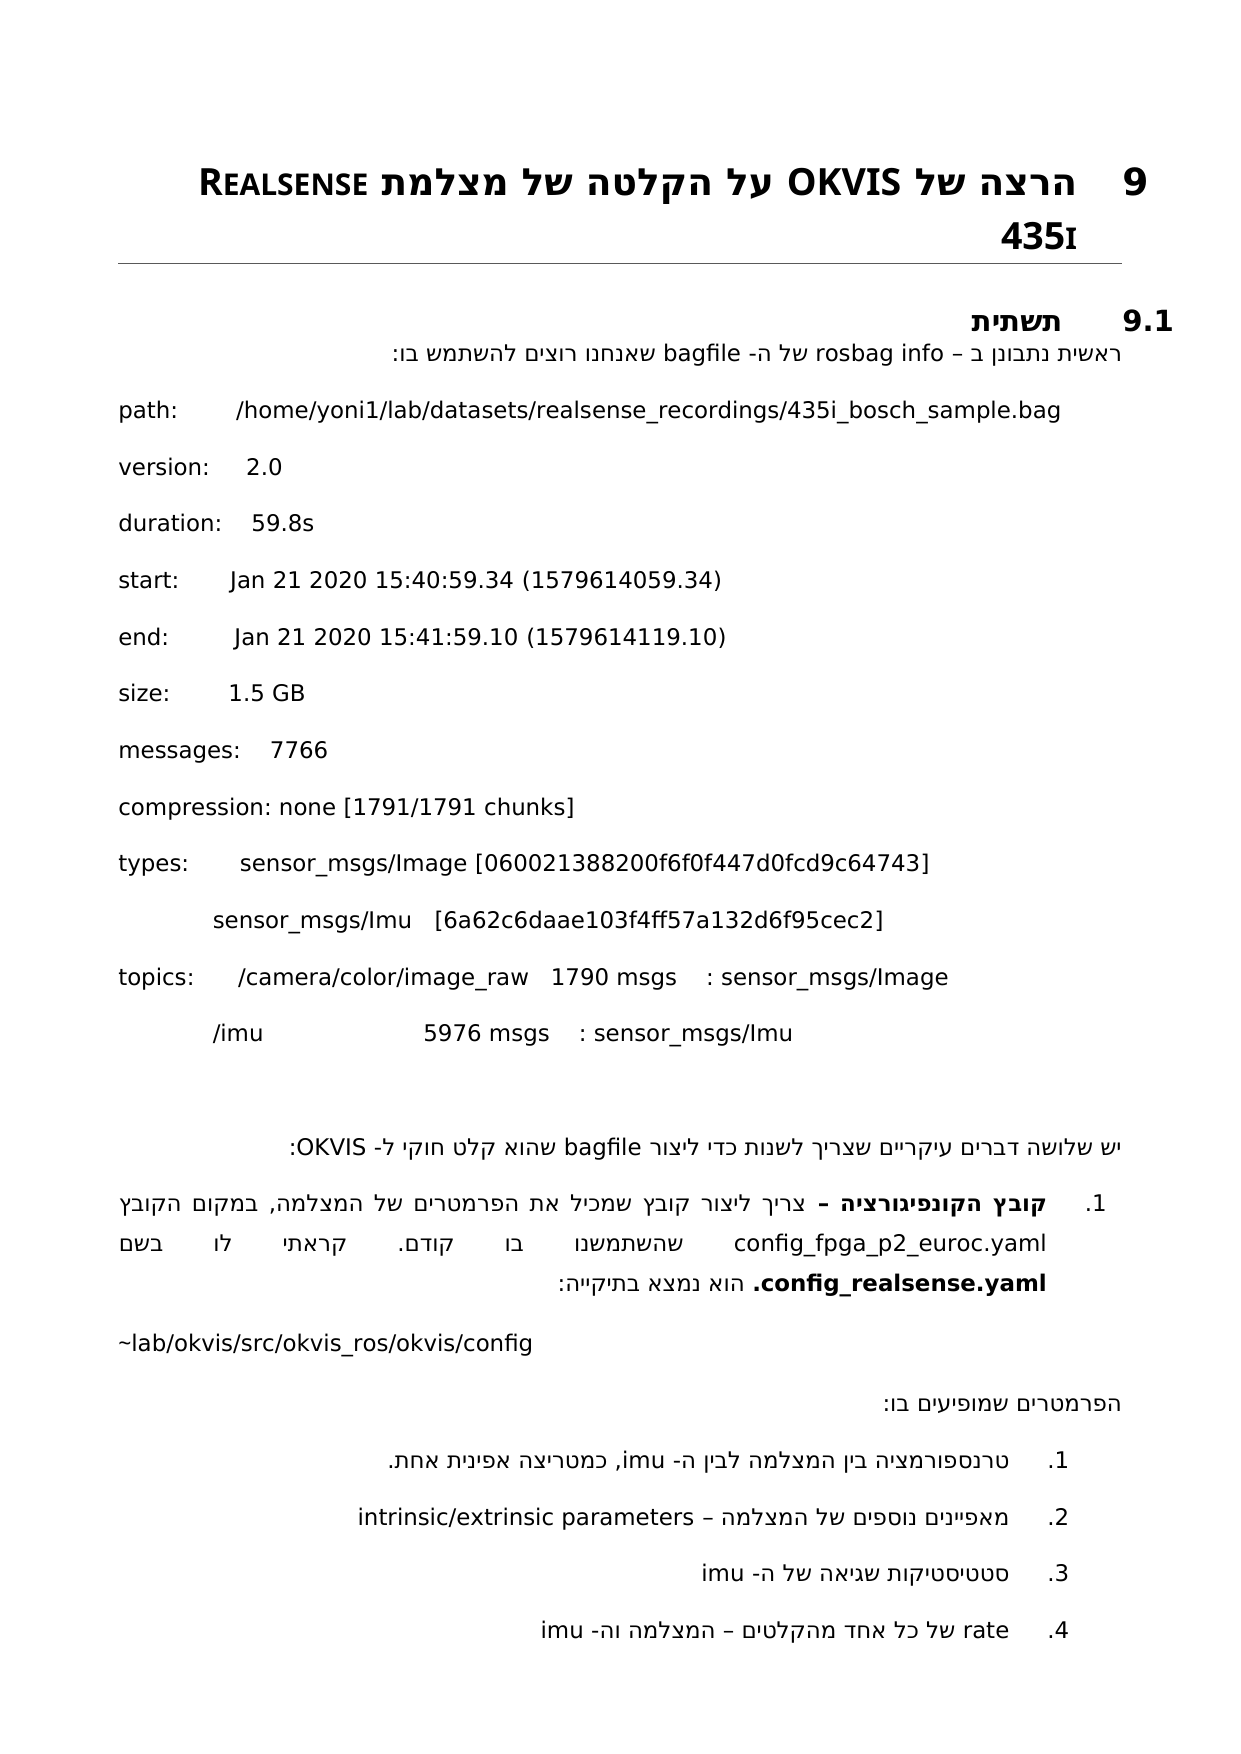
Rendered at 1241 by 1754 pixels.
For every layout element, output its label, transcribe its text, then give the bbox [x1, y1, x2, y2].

text types: sensor_msgs/Image [060021388200f6f0f447d0fcd9c64743] [118, 850, 1122, 877]
text sensor_msgs/Imu [6a62c6daae103f4ff57a132d6f95cec2] [118, 907, 1122, 934]
list טרנספורמציה בין המצלמה לבין ה- imu, כמטריצה אפינית אחת. [118, 1447, 1047, 1474]
list סטטיסטיקות שגיאה של ה- imu [118, 1561, 1047, 1587]
list קובץ הקונפיגורציה – צריך ליצור קובץ שמכיל את הפרמטרים של המצלמה, במקום הקובץ config_fpga_p2_euroc.yaml שהשתמשנו בו קודם. קראתי לו בשם config_realsense.yaml. הוא נמצא בתיקייה: [118, 1190, 1084, 1297]
text messages: 7766 [118, 737, 1122, 764]
text start: Jan 21 2020 15:40:59.34 (1579614059.34) [118, 567, 1122, 594]
text version: 2.0 [118, 454, 1122, 480]
text /imu 5976 msgs : sensor_msgs/Imu [118, 1020, 1122, 1047]
subtitle הרצה של OKVIS על הקלטה של מצלמת Realsense 435i [118, 156, 1122, 263]
text ראשית נתבונן ב – rosbag info של ה- bagfile שאנחנו רוצים להשתמש בו: [118, 340, 1122, 367]
text topics: /camera/color/image_raw 1790 msgs : sensor_msgs/Image [118, 964, 1122, 990]
text path: /home/yoni1/lab/datasets/realsense_recordings/435i_bosch_sample.bag [118, 397, 1122, 424]
text compression: none [1791/1791 chunks] [118, 794, 1122, 820]
text size: 1.5 GB [118, 680, 1122, 707]
text end: Jan 21 2020 15:41:59.10 (1579614119.10) [118, 624, 1122, 650]
subtitle תשתית [118, 304, 1122, 338]
text ~lab/okvis/src/okvis_ros/okvis/config [118, 1327, 1122, 1358]
text duration: 59.8s [118, 510, 1122, 537]
list מאפיינים נוספים של המצלמה – intrinsic/extrinsic parameters [118, 1504, 1047, 1531]
list rate של כל אחד מהקלטים – המצלמה וה- imu [118, 1617, 1047, 1644]
text הפרמטרים שמופיעים בו: [118, 1391, 1122, 1417]
text יש שלושה דברים עיקריים שצריך לשנות כדי ליצור bagfile שהוא קלט חוקי ל- OKVIS: [118, 1134, 1122, 1160]
